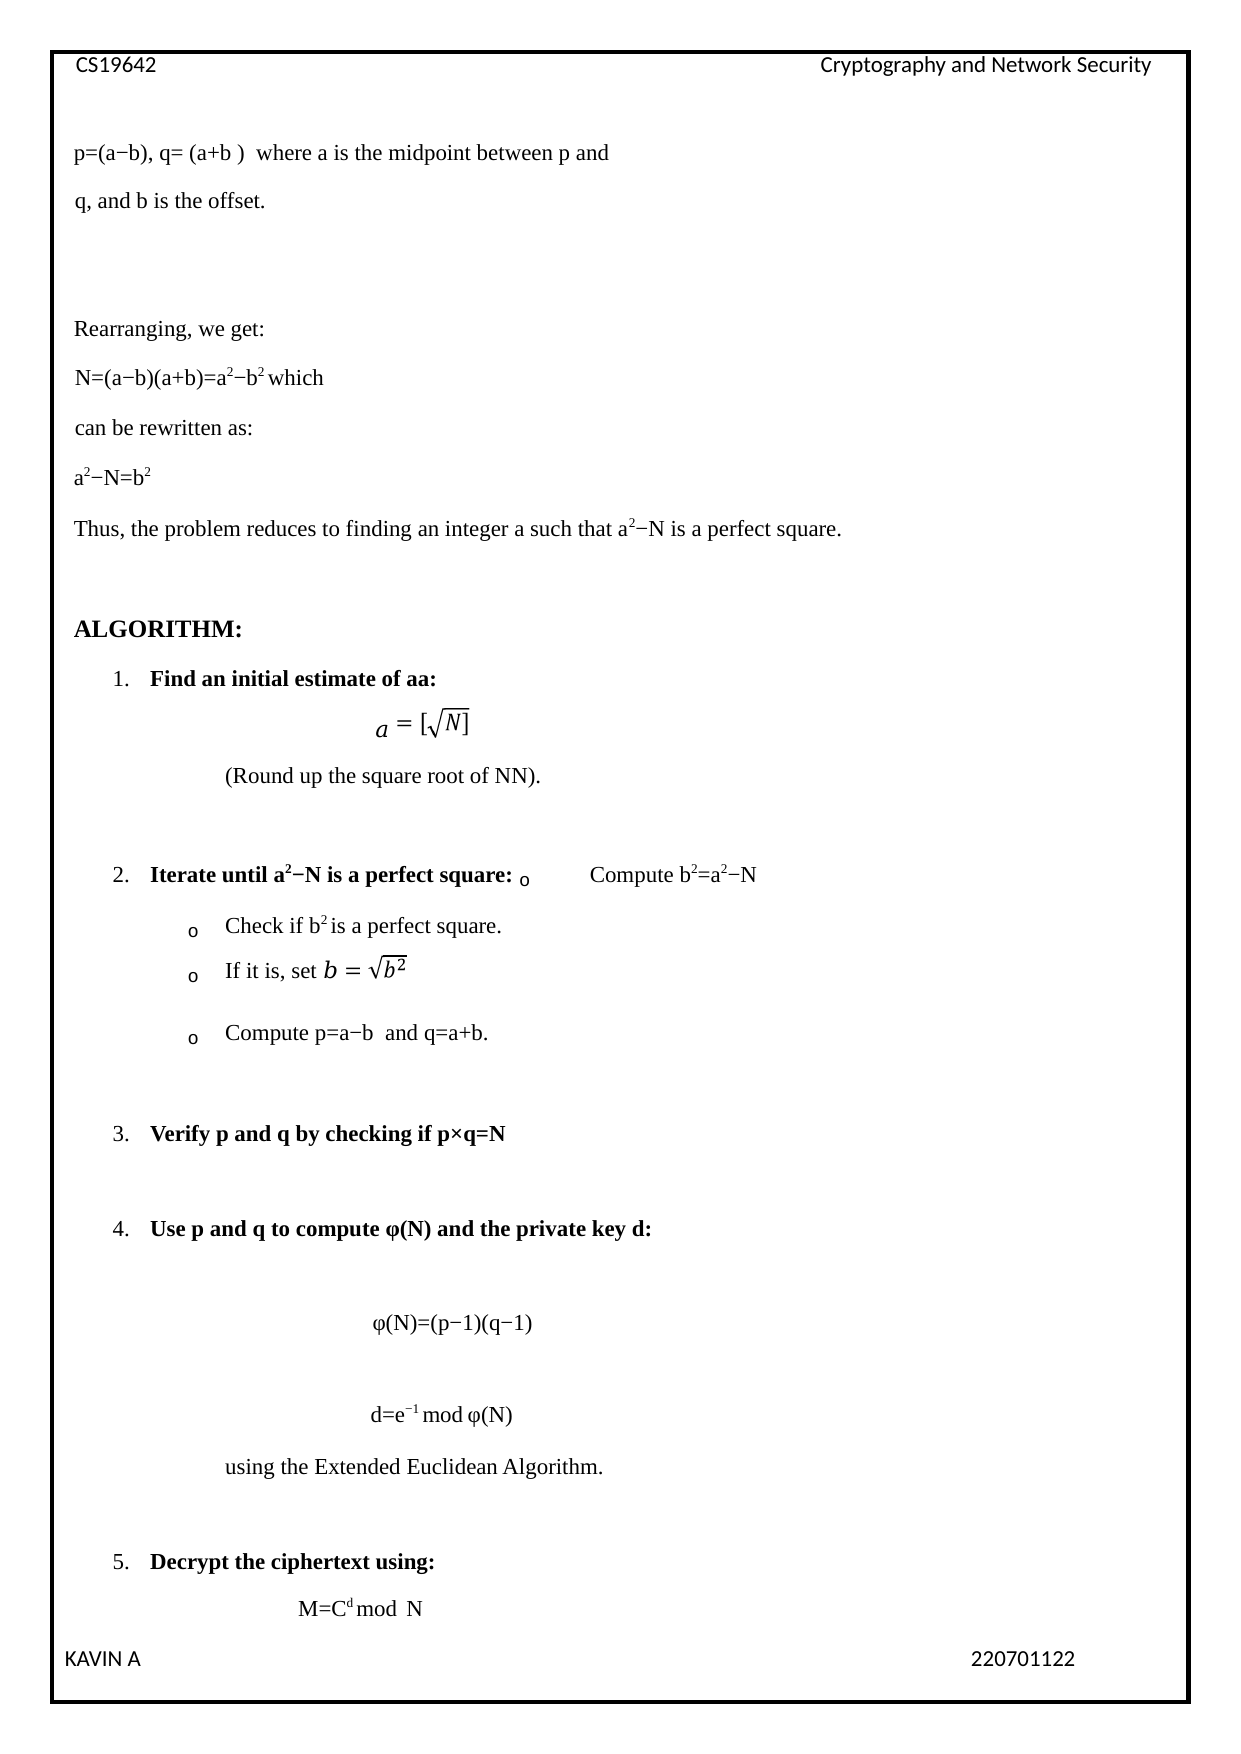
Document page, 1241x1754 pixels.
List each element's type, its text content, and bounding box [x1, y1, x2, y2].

text using the Extended Euclidean Algorithm. [225, 1453, 1166, 1480]
list Find an initial estimate of aa: [112, 664, 1172, 691]
text Rearranging, we get: N=(a−b)(a+b)=a2−b2 which can be rewritten as: [73, 314, 326, 440]
text ALGORITHM: [73, 614, 1172, 642]
text d=e−1 mod φ(N) [64, 1401, 1172, 1427]
list Compute p=a−b and q=a+b. [187, 1013, 1166, 1050]
list Iterate until a2−N is a perfect square: o Compute b2=a2−N [112, 855, 1172, 892]
list Check if b2 is a perfect square. [187, 906, 1166, 943]
text a2−N=b2 [73, 463, 1166, 490]
text M=Cd mod N [64, 1595, 1172, 1622]
picture [345, 955, 407, 979]
text Thus, the problem reduces to finding an integer a such that a2−N is a perfect square. [73, 516, 1166, 542]
text p=(a−b), q= (a+b ) where a is the midpoint between p and q, and b is the offset. [73, 139, 625, 214]
picture [396, 707, 470, 738]
text φ(N)=(p−1)(q−1) [64, 1309, 1172, 1335]
text 𝑎 [64, 708, 1172, 742]
text (Round up the square root of NN). [225, 762, 1166, 788]
list If it is, set 𝑏 [187, 952, 1166, 988]
list Decrypt the ciphertext using: [112, 1548, 1172, 1574]
list Use p and q to compute φ(N) and the private key d: [112, 1215, 1172, 1242]
list Verify p and q by checking if p×q=N [112, 1121, 1172, 1147]
